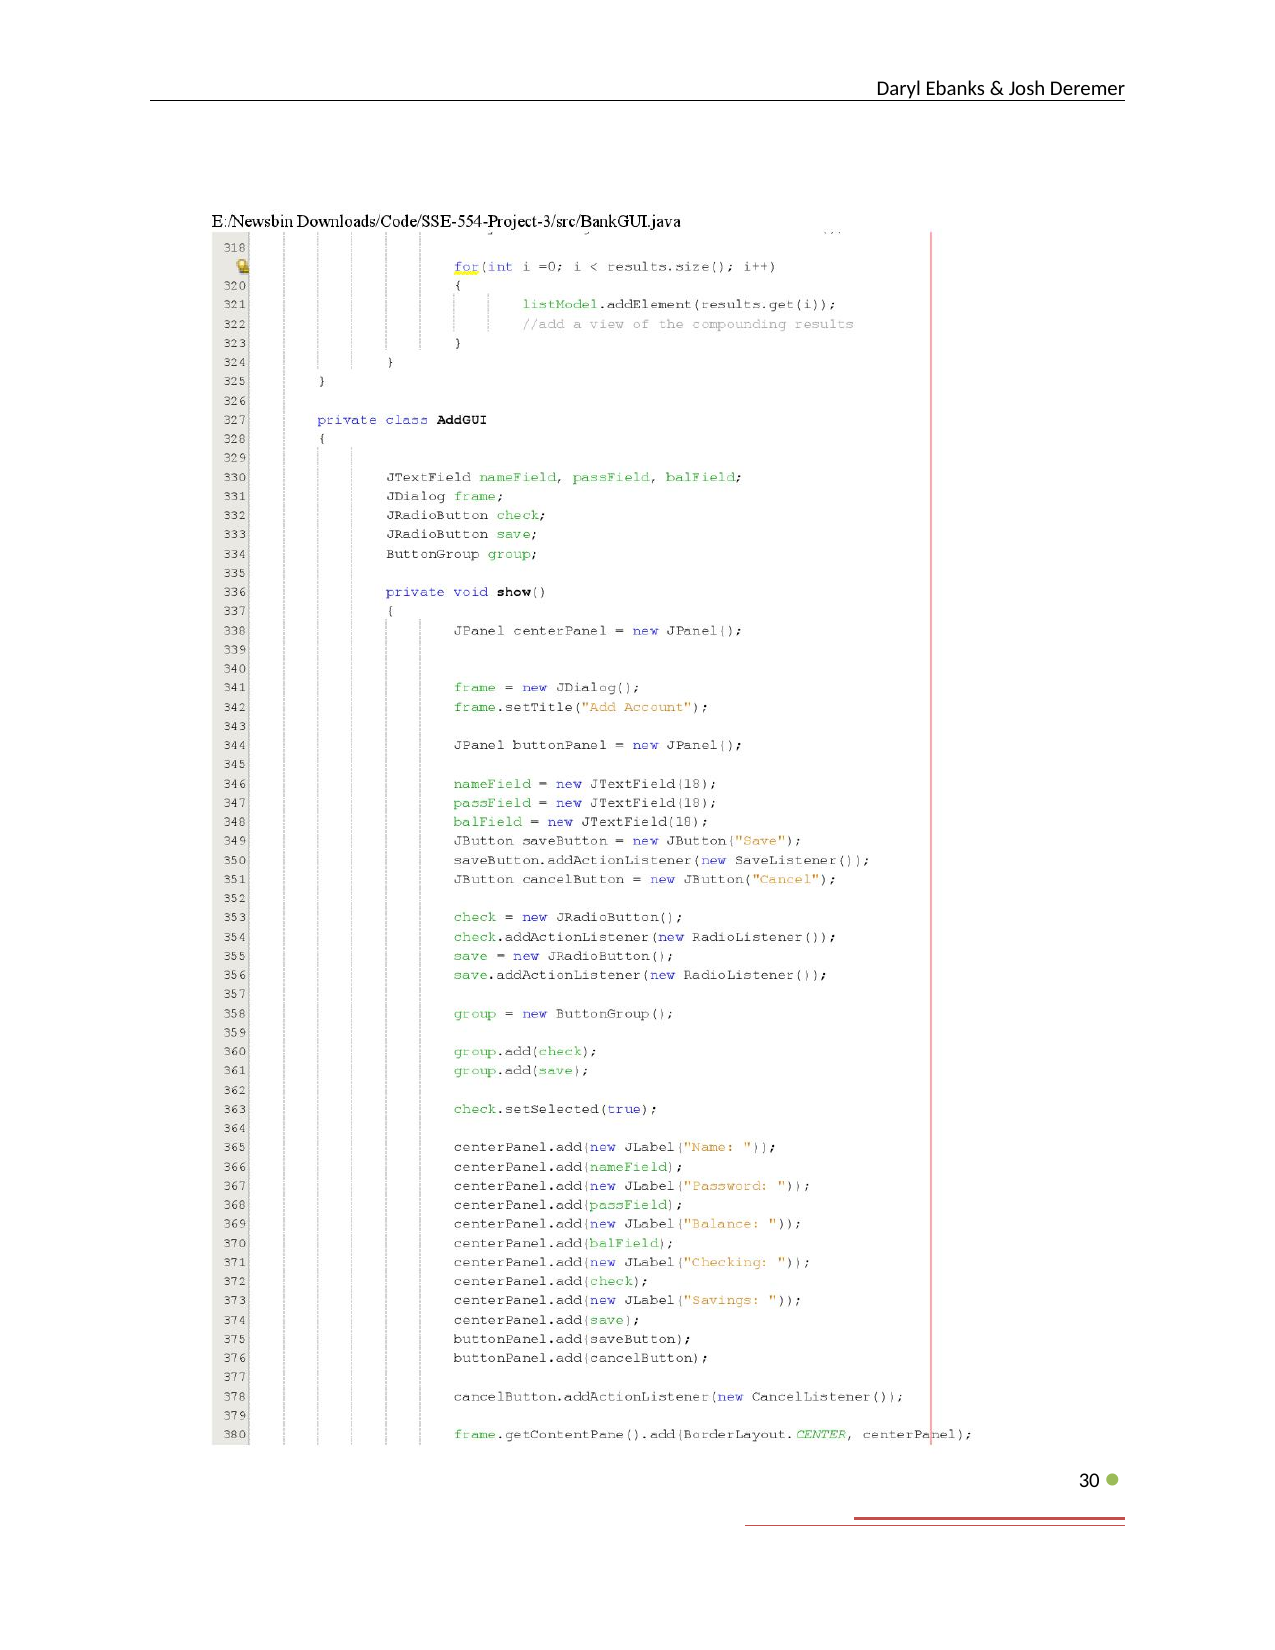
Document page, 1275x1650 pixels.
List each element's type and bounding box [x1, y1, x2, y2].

picture [150, 150, 1200, 1468]
